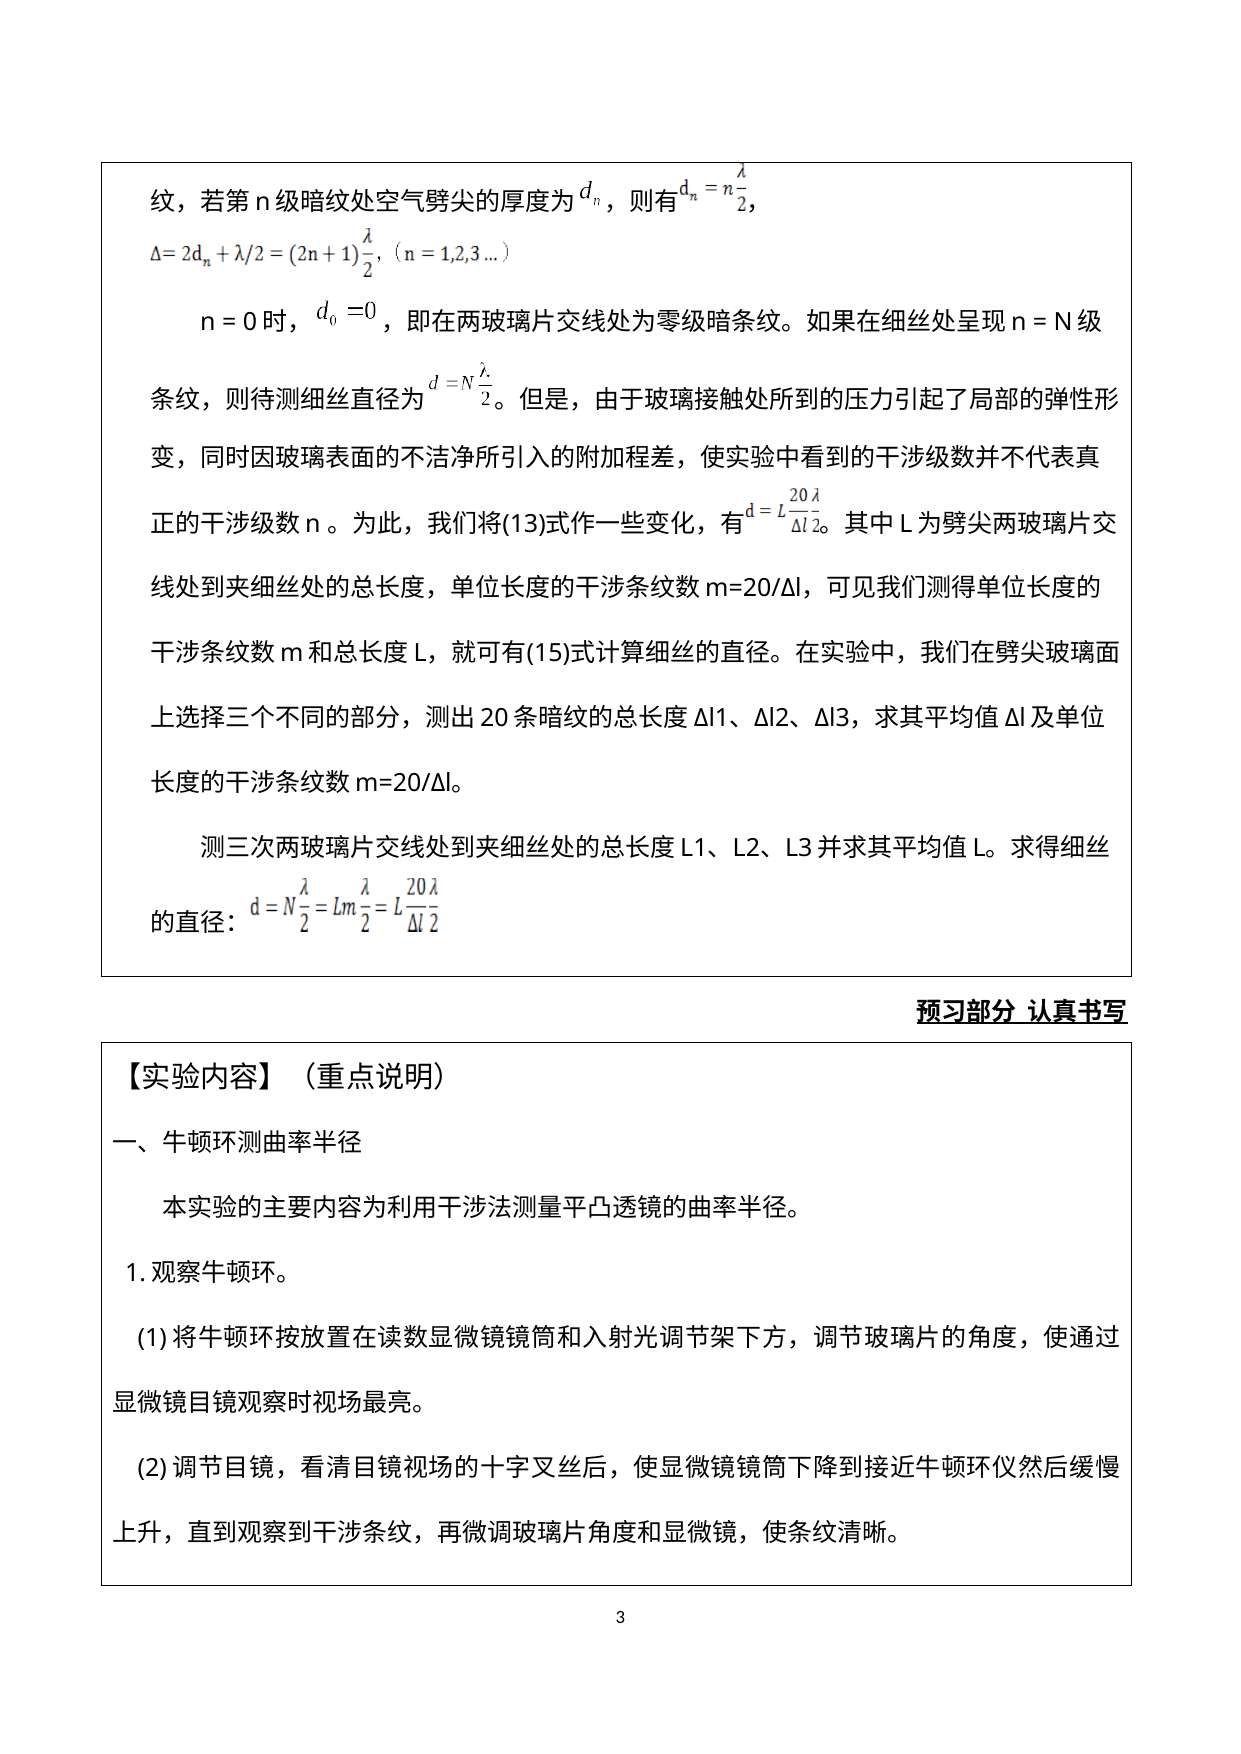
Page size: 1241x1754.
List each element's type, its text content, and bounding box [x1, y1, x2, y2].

picture [250, 878, 438, 932]
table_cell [102, 163, 1131, 976]
picture [150, 228, 508, 277]
picture [745, 488, 819, 532]
text 预习部分 认真书写 [112, 977, 1128, 1042]
picture [679, 163, 747, 211]
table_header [102, 1043, 1131, 1584]
